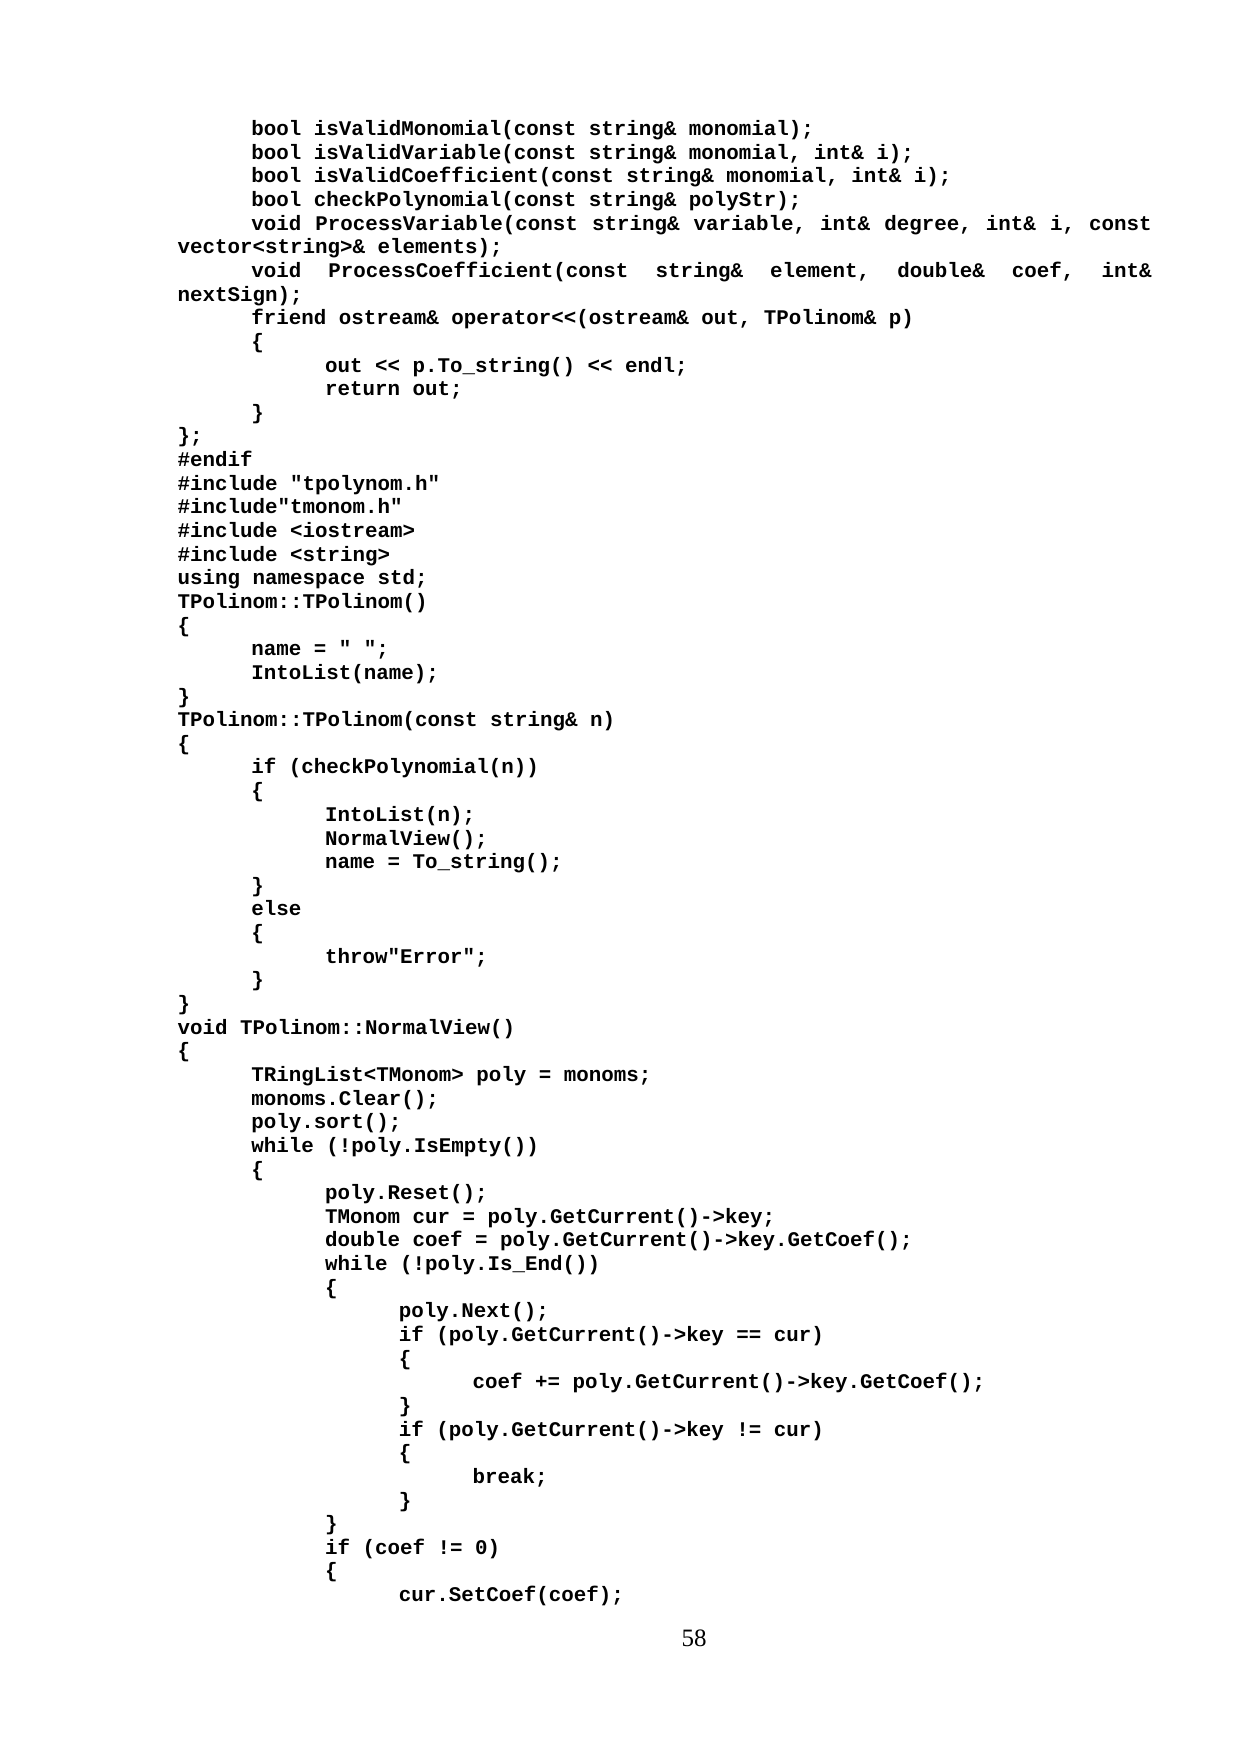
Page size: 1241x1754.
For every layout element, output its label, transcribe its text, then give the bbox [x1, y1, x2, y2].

text bool isValidMonomial(const string& monomial); [177, 118, 1152, 142]
text { [177, 1442, 1152, 1466]
text if (poly.GetCurrent()->key == cur) [177, 1324, 1152, 1348]
text out << p.To_string() << endl; [177, 354, 1152, 378]
text { [177, 780, 1152, 804]
text IntoList(n); [177, 804, 1152, 827]
text { [177, 331, 1152, 354]
text #include"tmonom.h" [177, 496, 1152, 520]
text { [177, 1158, 1152, 1182]
text IntoList(name); [177, 662, 1152, 686]
text while (!poly.Is_End()) [177, 1253, 1152, 1277]
text bool isValidCoefficient(const string& monomial, int& i); [177, 165, 1152, 189]
text } [177, 1489, 1152, 1513]
text name = " "; [177, 638, 1152, 662]
text TPolinom::TPolinom(const string& n) [177, 709, 1152, 733]
text return out; [177, 378, 1152, 402]
text TMonom cur = poly.GetCurrent()->key; [177, 1206, 1152, 1229]
text if (coef != 0) [177, 1537, 1152, 1561]
text monoms.Clear(); [177, 1088, 1152, 1111]
text { [177, 733, 1152, 757]
text TPolinom::TPolinom() [177, 591, 1152, 615]
text name = To_string(); [177, 851, 1152, 875]
text } [177, 993, 1152, 1017]
text #include <iostream> [177, 520, 1152, 544]
text { [177, 1277, 1152, 1300]
text } [177, 686, 1152, 709]
text { [177, 1040, 1152, 1064]
text void ProcessCoefficient(const string& element, double& coef, int& nextSign); [177, 260, 1152, 307]
text { [177, 1348, 1152, 1371]
text void TPolinom::NormalView() [177, 1017, 1152, 1040]
text #include "tpolynom.h" [177, 473, 1152, 496]
text if (checkPolynomial(n)) [177, 757, 1152, 780]
text void ProcessVariable(const string& variable, int& degree, int& i, const vector<string>& elements); [177, 213, 1152, 260]
text poly.Reset(); [177, 1182, 1152, 1206]
text { [177, 1561, 1152, 1584]
text friend ostream& operator<<(ostream& out, TPolinom& p) [177, 307, 1152, 331]
text throw"Error"; [177, 946, 1152, 969]
text { [177, 922, 1152, 946]
text double coef = poly.GetCurrent()->key.GetCoef(); [177, 1229, 1152, 1253]
text #endif [177, 449, 1152, 473]
text bool checkPolynomial(const string& polyStr); [177, 189, 1152, 213]
text } [177, 969, 1152, 993]
text #include <string> [177, 544, 1152, 567]
text { [177, 615, 1152, 638]
text }; [177, 426, 1152, 449]
text } [177, 402, 1152, 426]
text poly.Next(); [177, 1300, 1152, 1324]
text poly.sort(); [177, 1111, 1152, 1135]
text } [177, 875, 1152, 898]
text if (poly.GetCurrent()->key != cur) [177, 1419, 1152, 1442]
text using namespace std; [177, 567, 1152, 591]
text NormalView(); [177, 827, 1152, 851]
text bool isValidVariable(const string& monomial, int& i); [177, 142, 1152, 165]
text else [177, 898, 1152, 922]
text } [177, 1513, 1152, 1537]
text } [177, 1395, 1152, 1419]
text coef += poly.GetCurrent()->key.GetCoef(); [177, 1371, 1152, 1395]
text break; [177, 1466, 1152, 1489]
text while (!poly.IsEmpty()) [177, 1135, 1152, 1158]
text TRingList<TMonom> poly = monoms; [177, 1064, 1152, 1088]
text cur.SetCoef(coef); [177, 1584, 1152, 1608]
